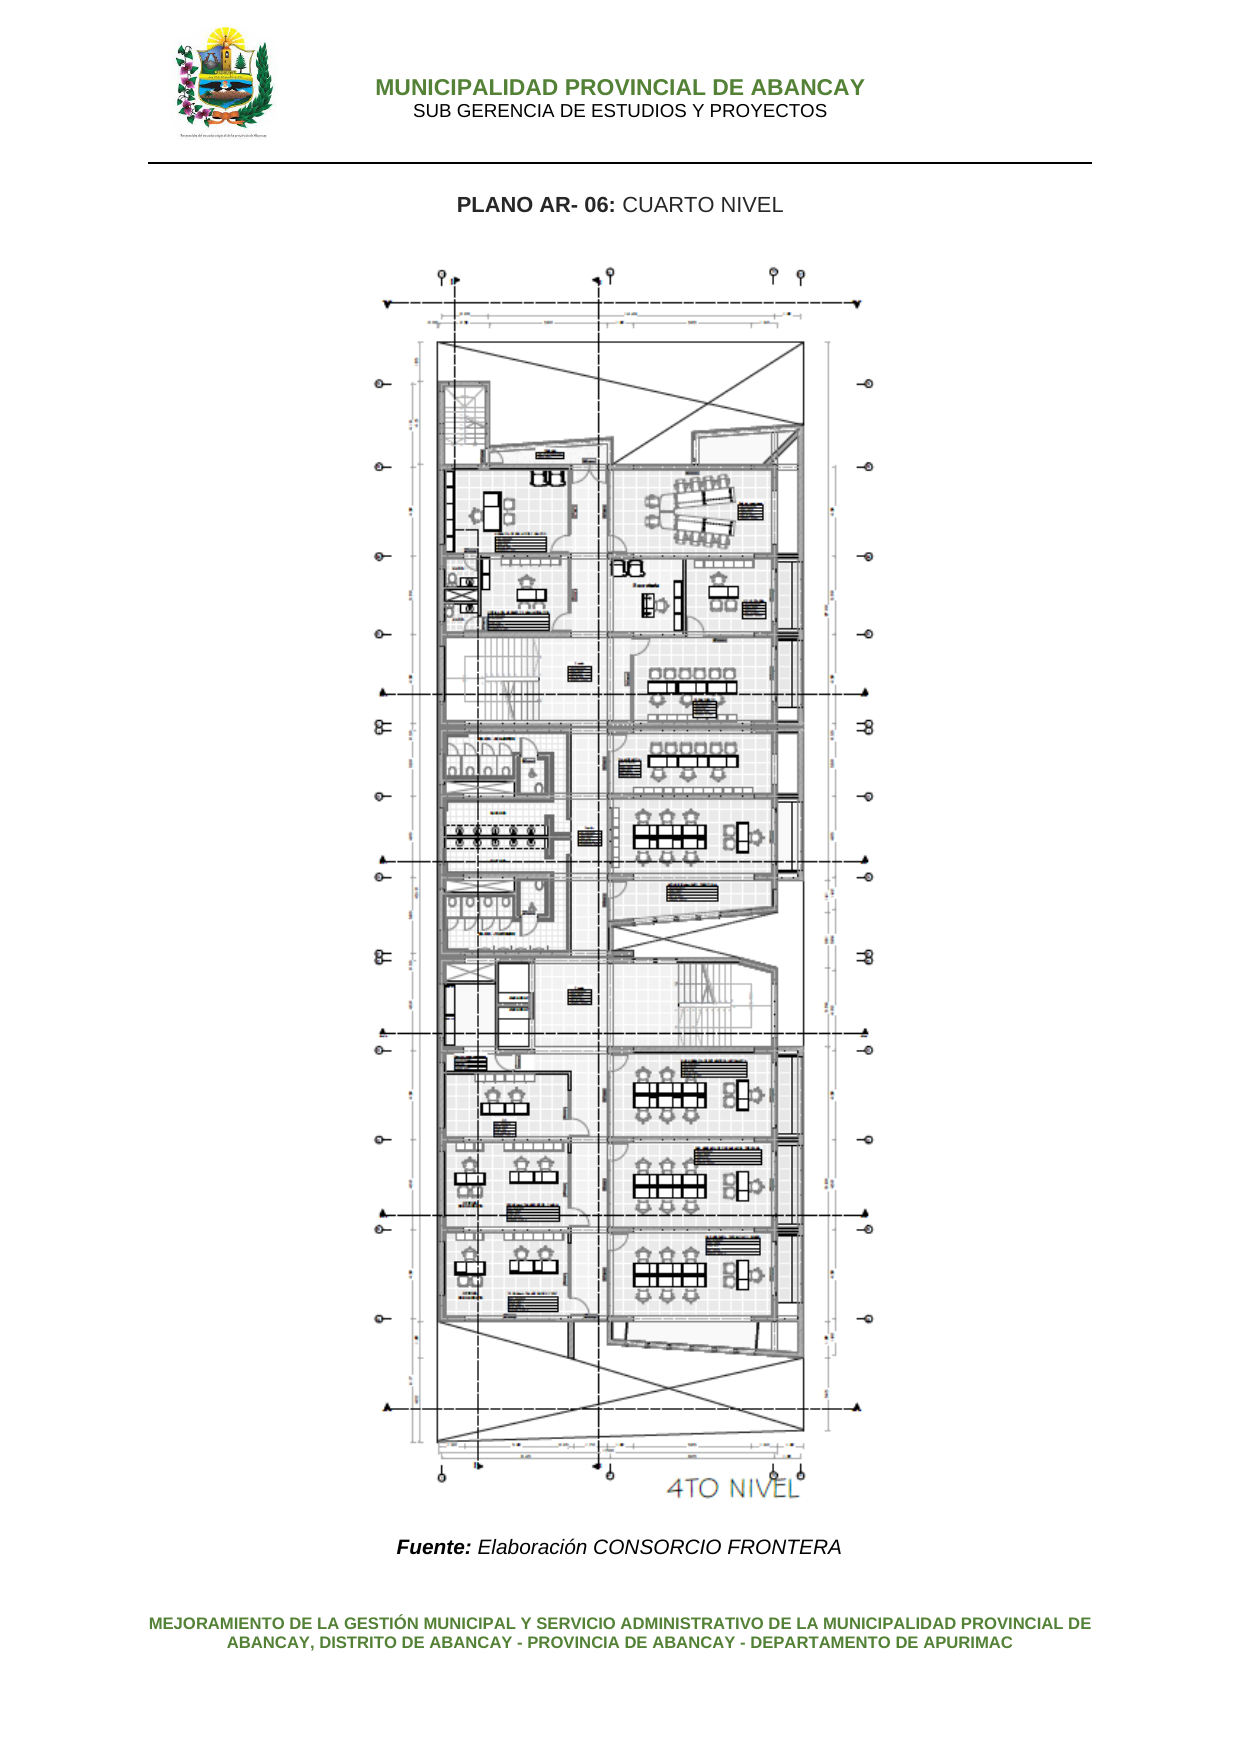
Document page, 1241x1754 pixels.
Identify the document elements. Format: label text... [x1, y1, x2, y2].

text Fuente: Elaboración CONSORCIO FRONTERA [148, 1535, 1092, 1559]
subtitle PLANO AR- 06: CUARTO NIVEL [148, 192, 1092, 217]
picture [163, 27, 279, 143]
picture [341, 255, 904, 1508]
